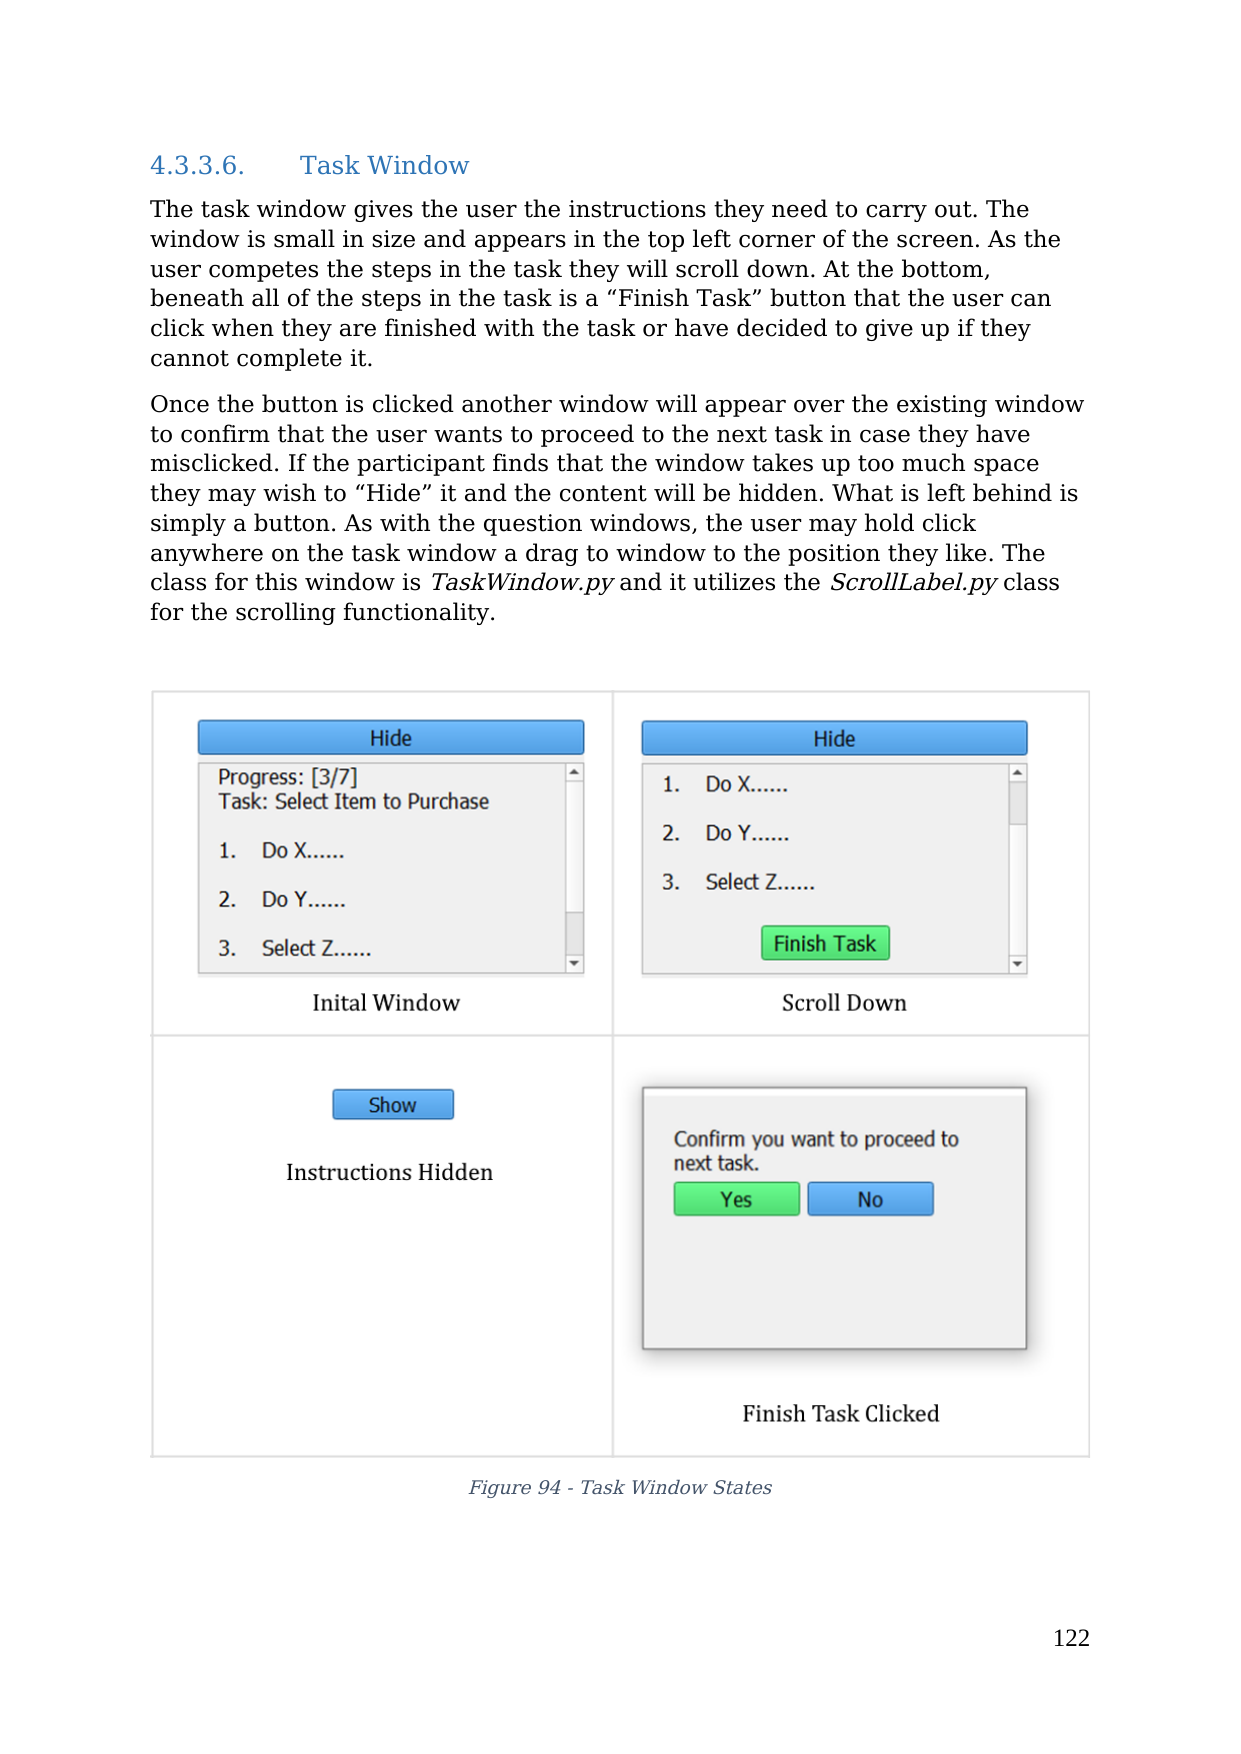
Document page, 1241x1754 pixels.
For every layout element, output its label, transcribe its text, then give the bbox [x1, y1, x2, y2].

text Once the button is clicked another window will appear over the existing window to confirm that the user wants to proceed to the next task in case they have misclicked. If the participant finds that the window takes up too much space they may wish to “Hide” it and the content will be hidden. What is left behind is simply a button. As with the question windows, the user may hold click anywhere on the task window a drag to window to the position they like. The class for this window is TaskWindow.py and it utilizes the ScrollLabel.py class for the scrolling functionality. [150, 390, 1090, 625]
subtitle Task Window [150, 150, 1090, 180]
picture [150, 690, 1091, 1458]
text Figure 94 - Task Window States [150, 1476, 1090, 1499]
text The task window gives the user the instructions they need to carry out. The window is small in size and appears in the top left corner of the screen. As the user competes the steps in the task they will scroll down. At the bottom, beneath all of the steps in the task is a “Finish Task” button that the user can click when they are finished with the task or have decided to give up if they cannot complete it. [150, 195, 1090, 371]
